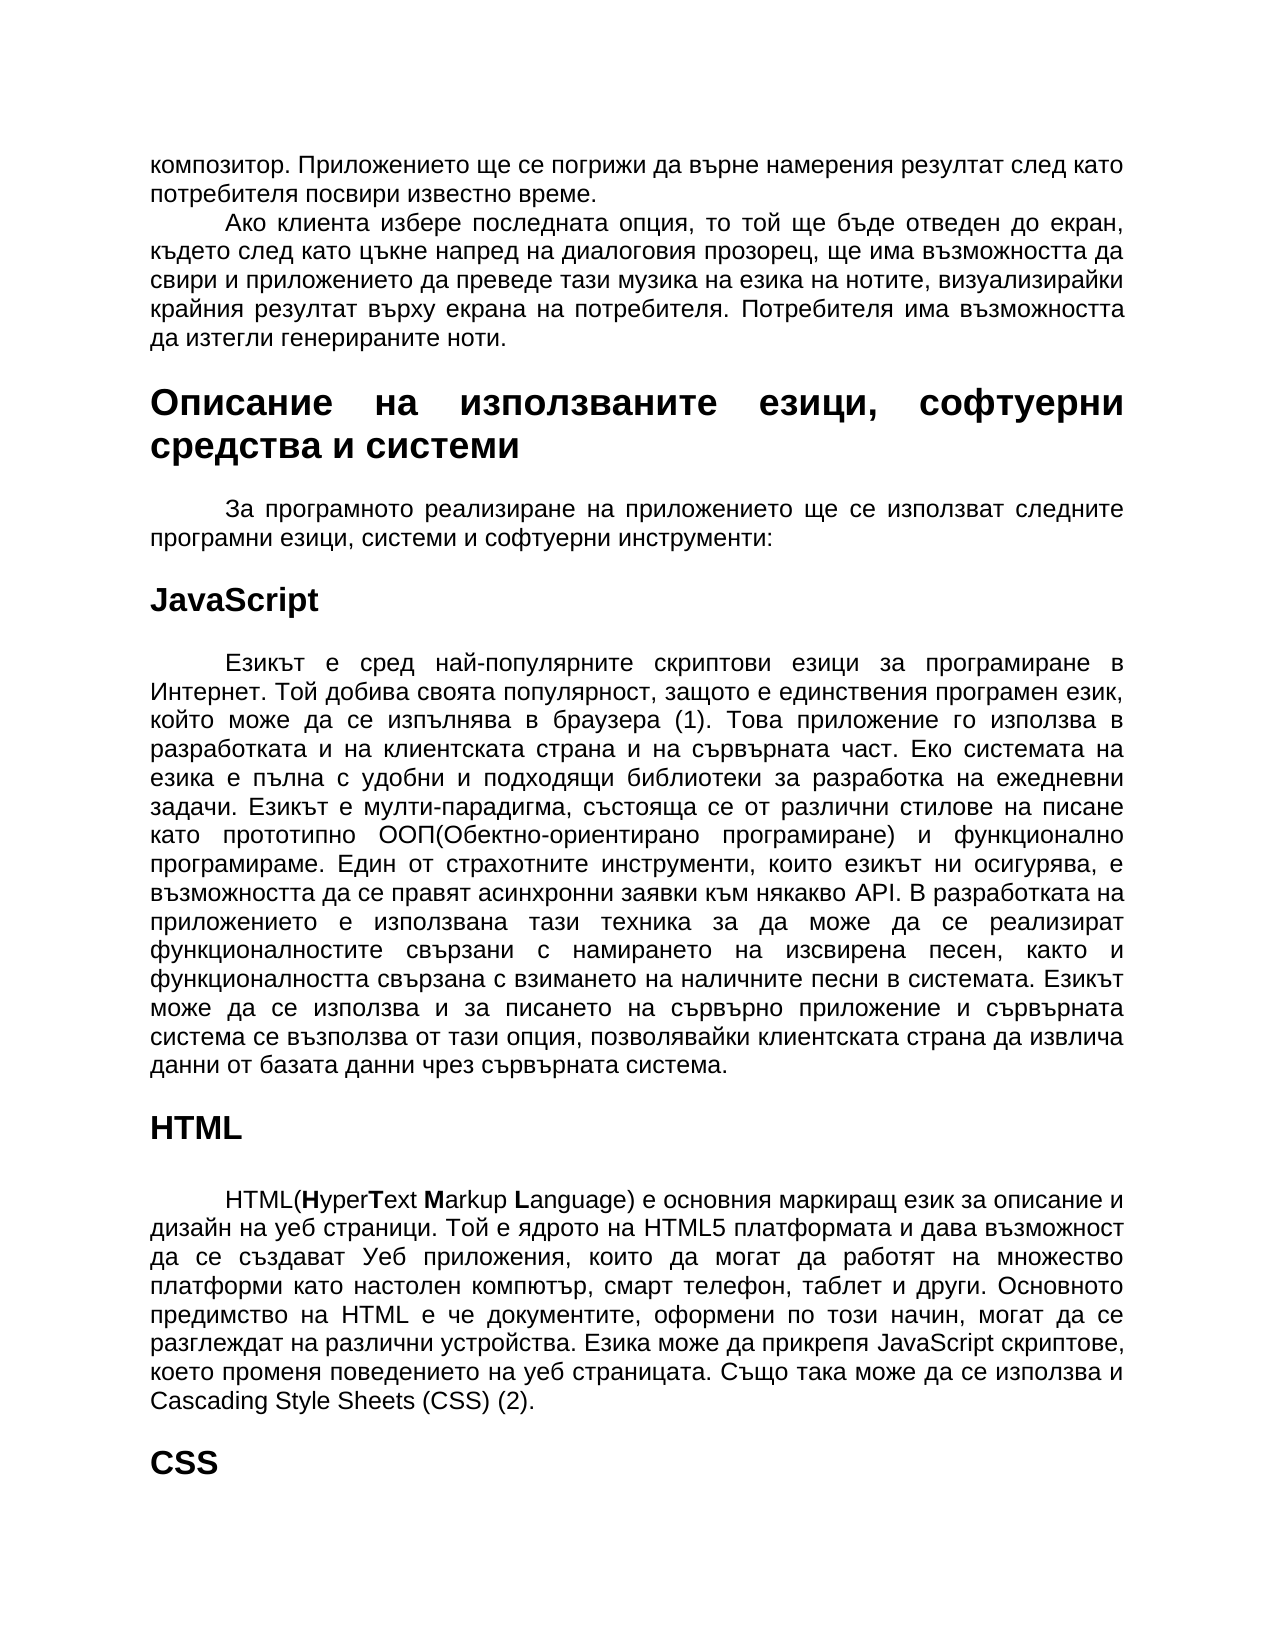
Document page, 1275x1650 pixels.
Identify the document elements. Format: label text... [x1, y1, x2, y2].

text Ако клиента избере последната опция, то той ще бъде отведен до екран, където след като цъкне напред на диалоговия прозорец, ще има възможността да свири и приложението да преведе тази музика на езика на нотите, визуализирайки крайния резултат върху екрана на потребителя. Потребителя има възможността да изтегли генерираните ноти. [150, 207, 1125, 351]
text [150, 150, 1125, 207]
text CSS [150, 1443, 1125, 1482]
text JavaScript [150, 581, 1125, 619]
text HTML [150, 1108, 1125, 1146]
text Описание на използваните езици, софтуерни средства и системи [150, 380, 1125, 466]
text Езикът е сред най-популярните скриптови езици за програмиране в Интернет. Той добива своята популярност, защото е единствения програмен език, който може да се изпълнява в браузера (1). Това приложение го използва в разработката и на клиентската страна и на сървърната част. Еко системата на езика е пълна с удобни и подходящи библиотеки за разработка на ежедневни задачи. Езикът е мулти-парадигма, състояща се от различни стилове на писане като прототипно ООП(Обектно-ориентирано програмиране) и функционално програмираме. Един от страхотните инструменти, които езикът ни осигурява, е възможността да се правят асинхронни заявки към някакво API. В разработката на приложението е използвана тази техника за да може да се реализират функционалностите свързани с намирането на изсвирена песен, както и функционалността свързана с взимането на наличните песни в системата. Езикът може да се използва и за писането на сървърно приложение и сървърната система се възползва от тази опция, позволявайки клиентската страна да извлича данни от базата данни чрез сървърната система. [150, 648, 1125, 1079]
text HTML(HyperText Markup Language) е основния маркиращ език за описание и дизайн на уеб страници. Той е ядрото на HTML5 платформата и дава възможност да се създават Уеб приложения, които да могат да работят на множество платформи като настолен компютър, смарт телефон, таблет и други. Основното предимство на HTML е че документите, оформени по този начин, могат да се разглеждат на различни устройства. Езика може да прикрепя JavaScript скриптове, което променя поведението на уеб страницата. Също така може да се използва и Cascading Style Sheets (CSS) (2). [150, 1184, 1125, 1414]
text За програмното реализиране на приложението ще се използват следните програмни езици, системи и софтуерни инструменти: [150, 494, 1125, 552]
